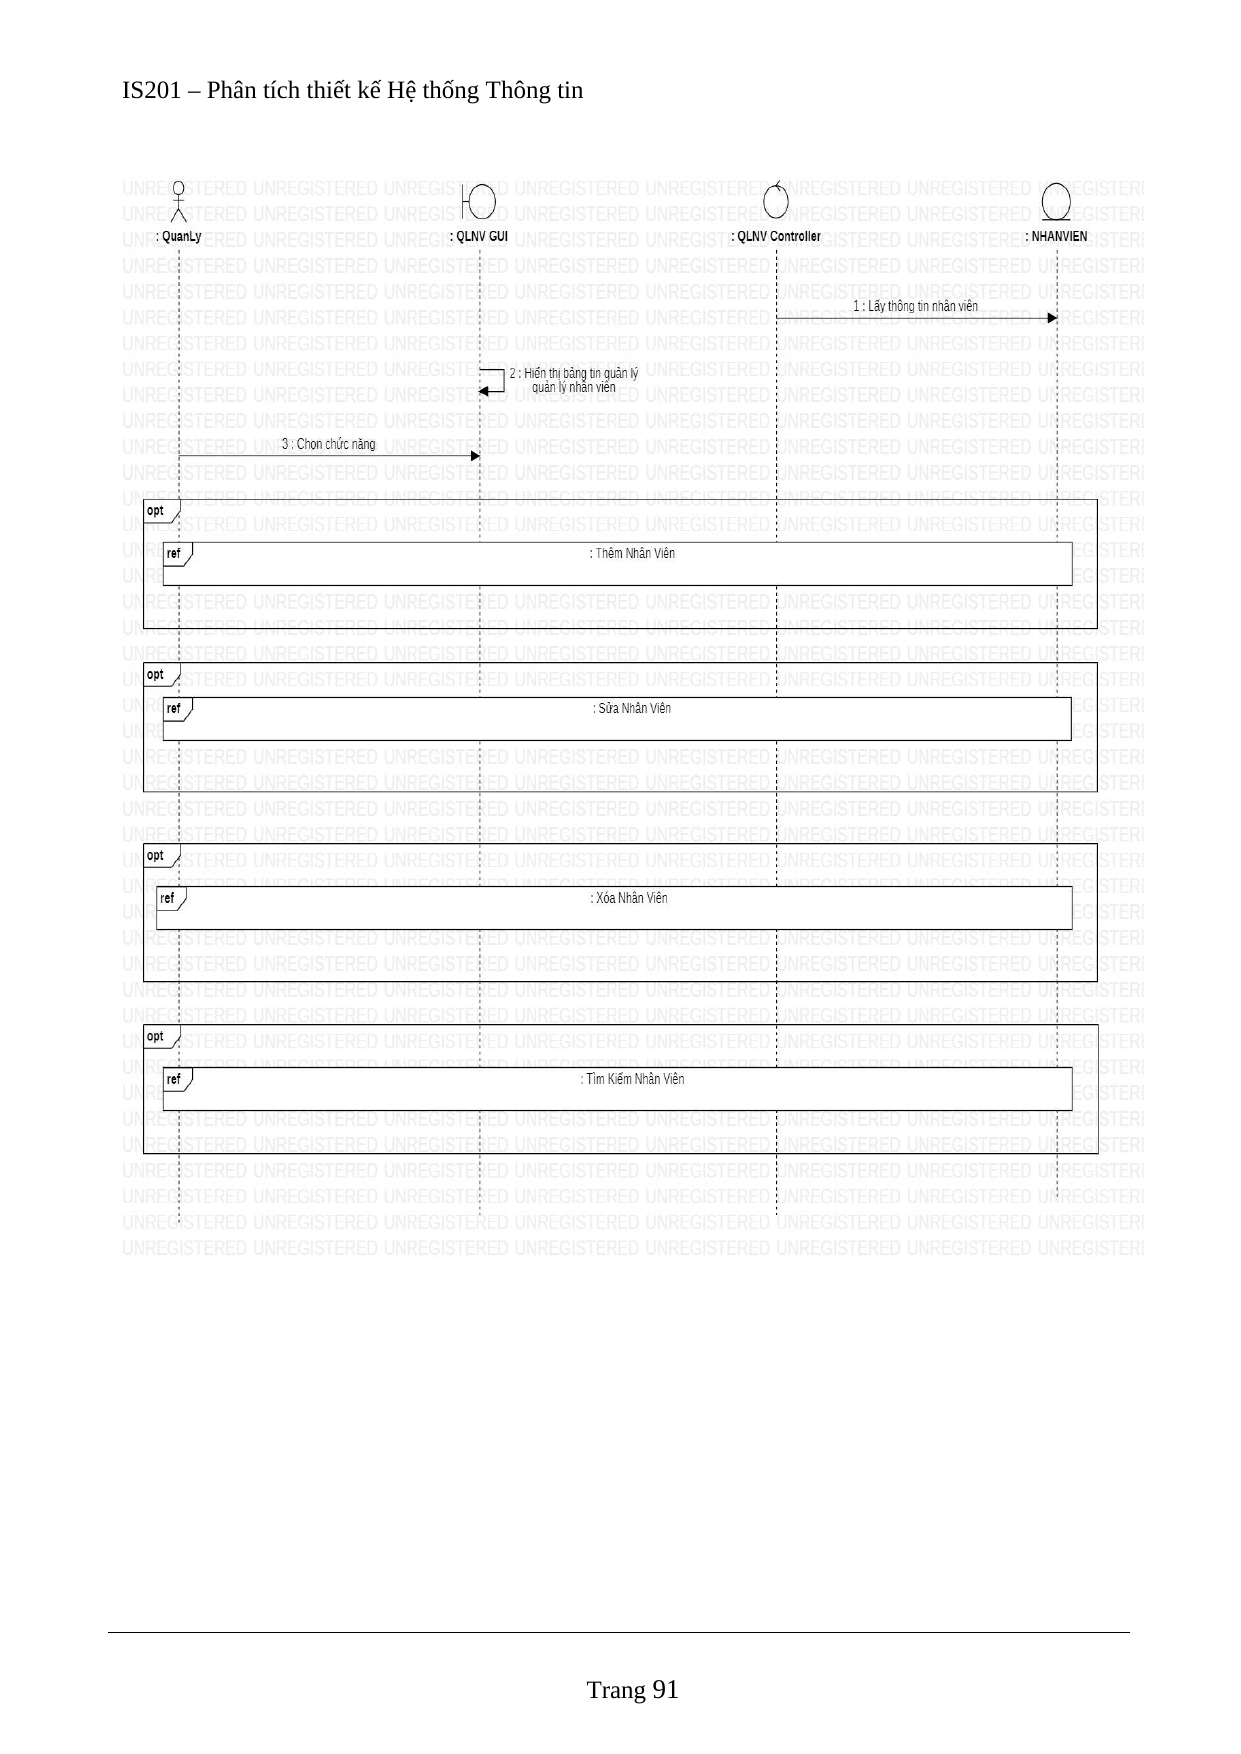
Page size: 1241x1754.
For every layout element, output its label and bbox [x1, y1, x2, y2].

picture [122, 169, 1144, 1265]
